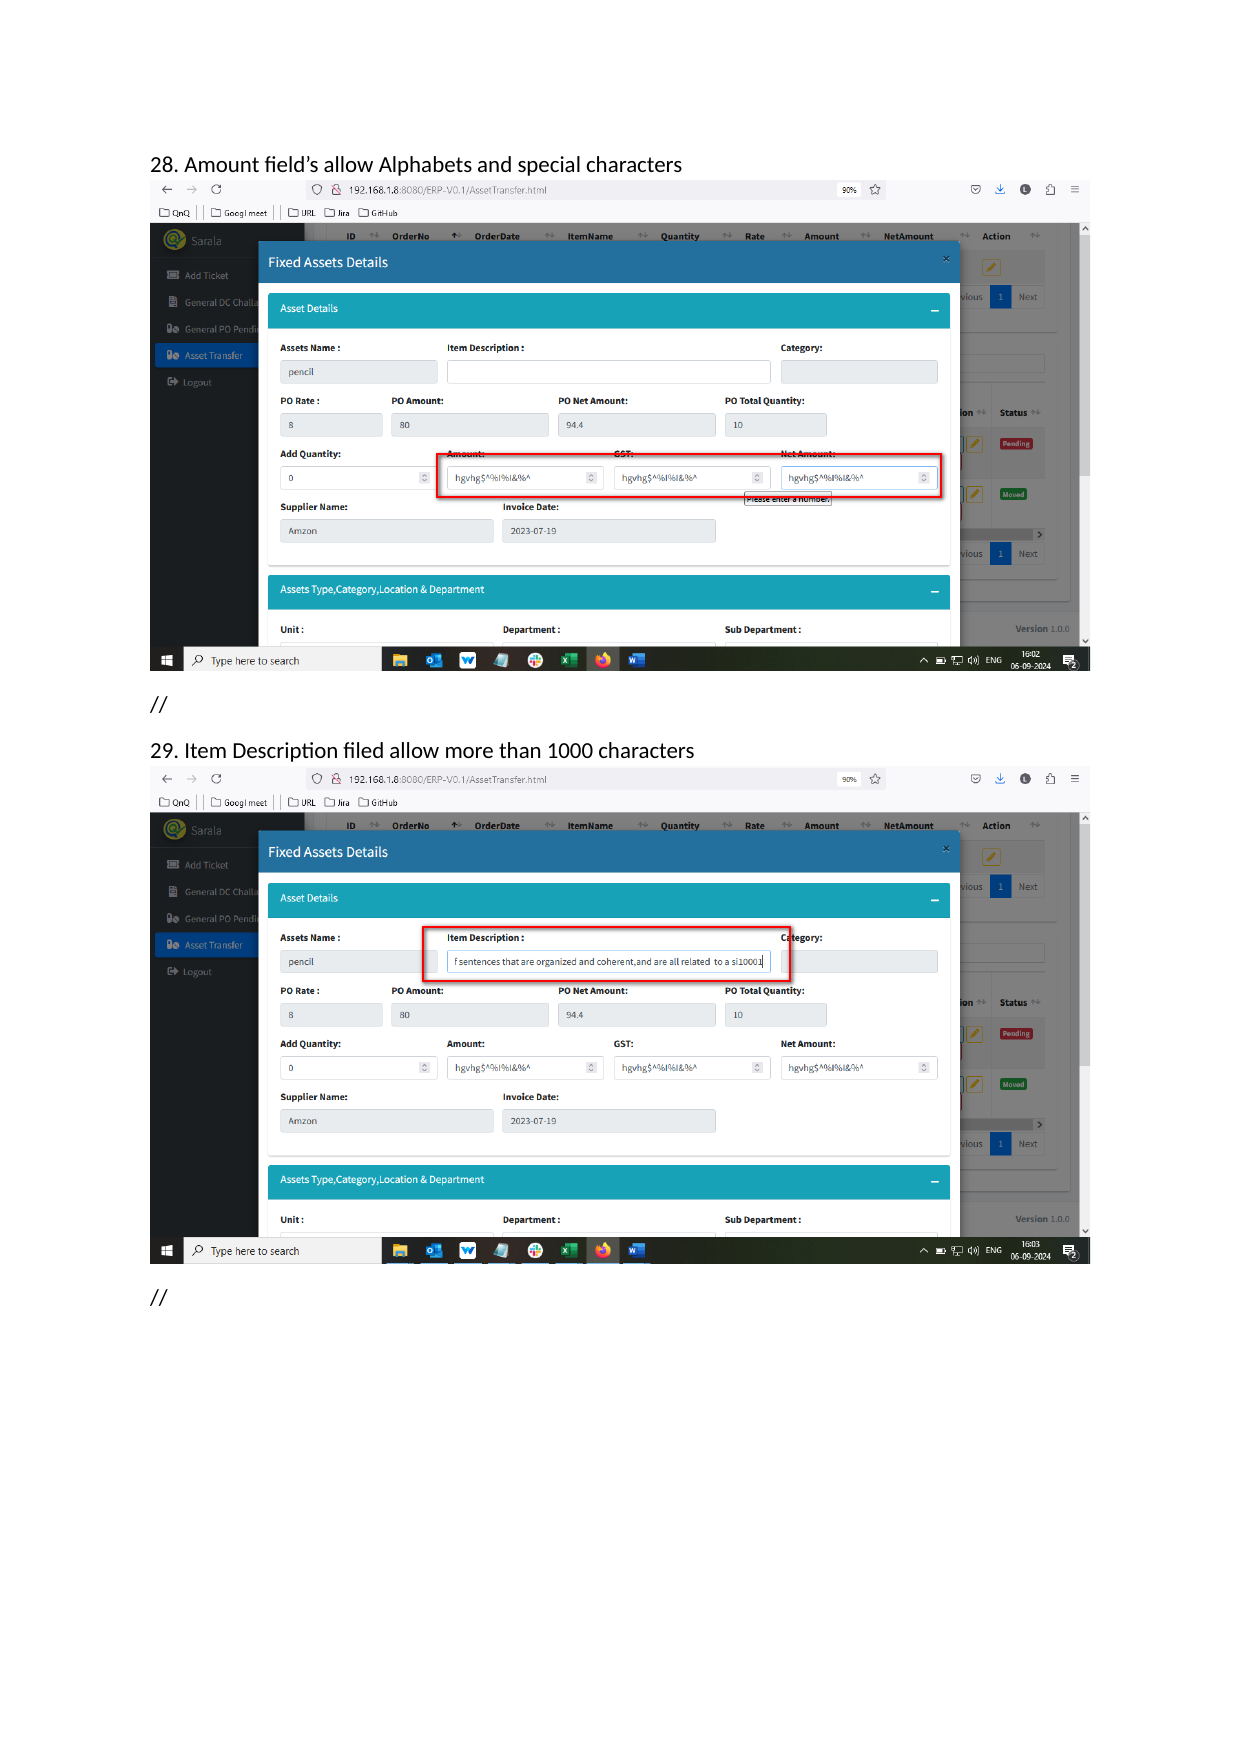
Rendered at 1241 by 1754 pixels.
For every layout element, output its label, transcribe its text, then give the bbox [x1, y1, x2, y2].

text 28. Amount field’s allow Alphabets and special characters [150, 150, 1090, 180]
text 29. Item Description filed allow more than 1000 characters [150, 737, 1090, 766]
picture [150, 180, 1091, 671]
picture [150, 766, 1091, 1264]
text // [150, 690, 1090, 718]
text // [150, 1283, 1090, 1311]
